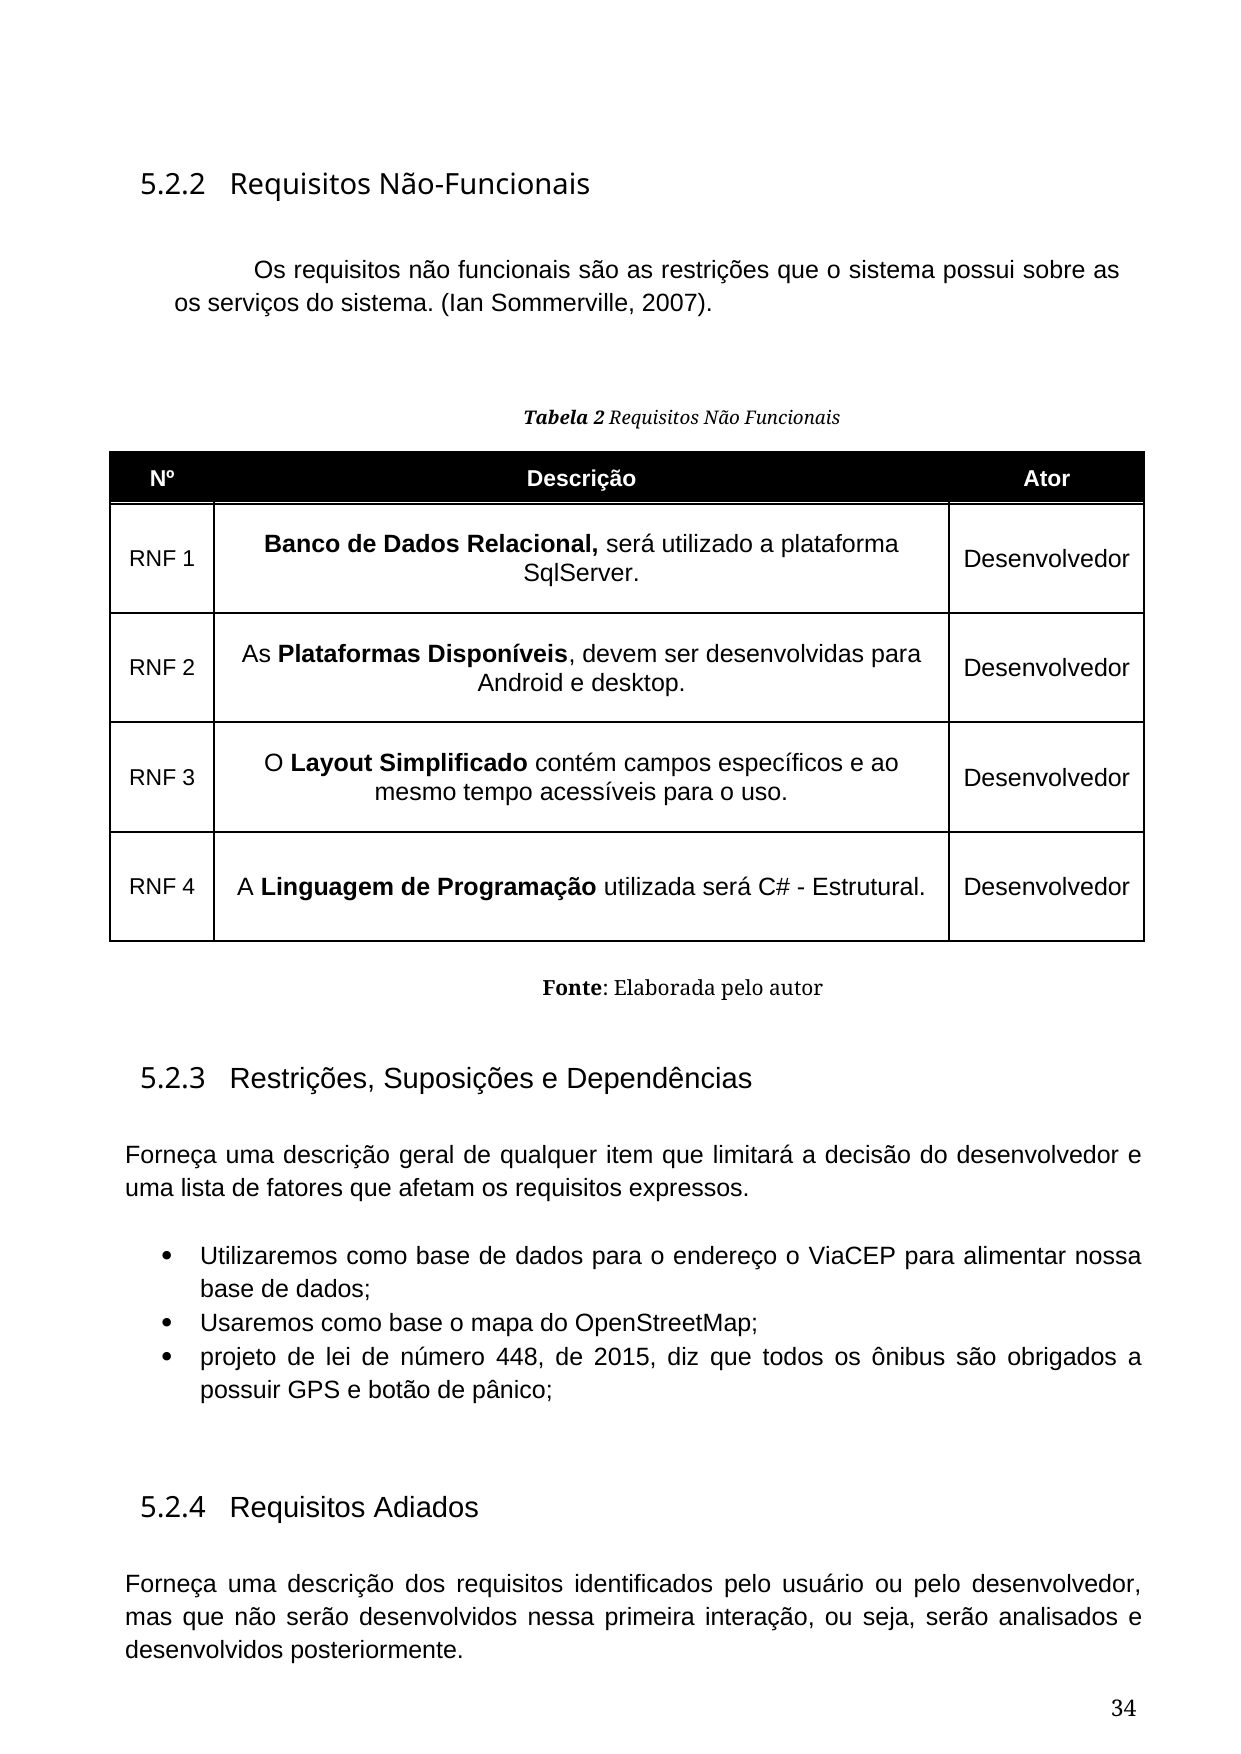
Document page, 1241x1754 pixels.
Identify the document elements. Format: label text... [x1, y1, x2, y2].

table_cell RNF 4 [111, 833, 213, 940]
table_cell RNF 2 [111, 614, 213, 721]
table_header Nº [111, 453, 213, 502]
table_cell A Linguagem de Programação utilizada será C# - Estrutural. [215, 833, 948, 940]
table_cell Desenvolvedor [950, 614, 1143, 721]
text Forneça uma descrição dos requisitos identificados pelo usuário ou pelo desenvolvedor, mas que não serão desenvolvidos nessa primeira interação, ou seja, serão analisados e desenvolvidos posteriormente. [125, 1569, 1143, 1663]
subtitle Restrições, Suposições e Dependências [140, 1058, 1143, 1097]
table_cell RNF 1 [111, 505, 213, 612]
table_cell As Plataformas Disponíveis, devem ser desenvolvidas para Android e desktop. [215, 614, 948, 721]
text Fonte: Elaborada pelo autor [125, 973, 1240, 1001]
table_cell RNF 3 [111, 723, 213, 831]
table_header Descrição [215, 453, 948, 502]
list projeto de lei de número 448, de 2015, diz que todos os ônibus são obrigados a possuir GPS e botão de pânico; [162, 1342, 1143, 1404]
text Tabela 2 Requisitos Não Funcionais [125, 404, 1240, 430]
text Forneça uma descrição geral de qualquer item que limitará a decisão do desenvolvedor e uma lista de fatores que afetam os requisitos expressos. [125, 1140, 1143, 1202]
table_cell Desenvolvedor [950, 505, 1143, 612]
table_cell O Layout Simplificado contém campos específicos e ao mesmo tempo acessíveis para o uso. [215, 723, 948, 831]
subtitle Requisitos Adiados [140, 1486, 1143, 1526]
list Utilizaremos como base de dados para o endereço o ViaCEP para alimentar nossa base de dados; [162, 1241, 1143, 1303]
table_cell Banco de Dados Relacional, será utilizado a plataforma SqlServer. [215, 505, 948, 612]
table_cell Desenvolvedor [950, 833, 1143, 940]
table_cell Desenvolvedor [950, 723, 1143, 831]
list Usaremos como base o mapa do OpenStreetMap; [162, 1308, 1143, 1337]
table_header Ator [950, 453, 1143, 502]
text Os requisitos não funcionais são as restrições que o sistema possui sobre as os serviços do sistema. (Ian Sommerville, 2007). [174, 255, 1122, 317]
